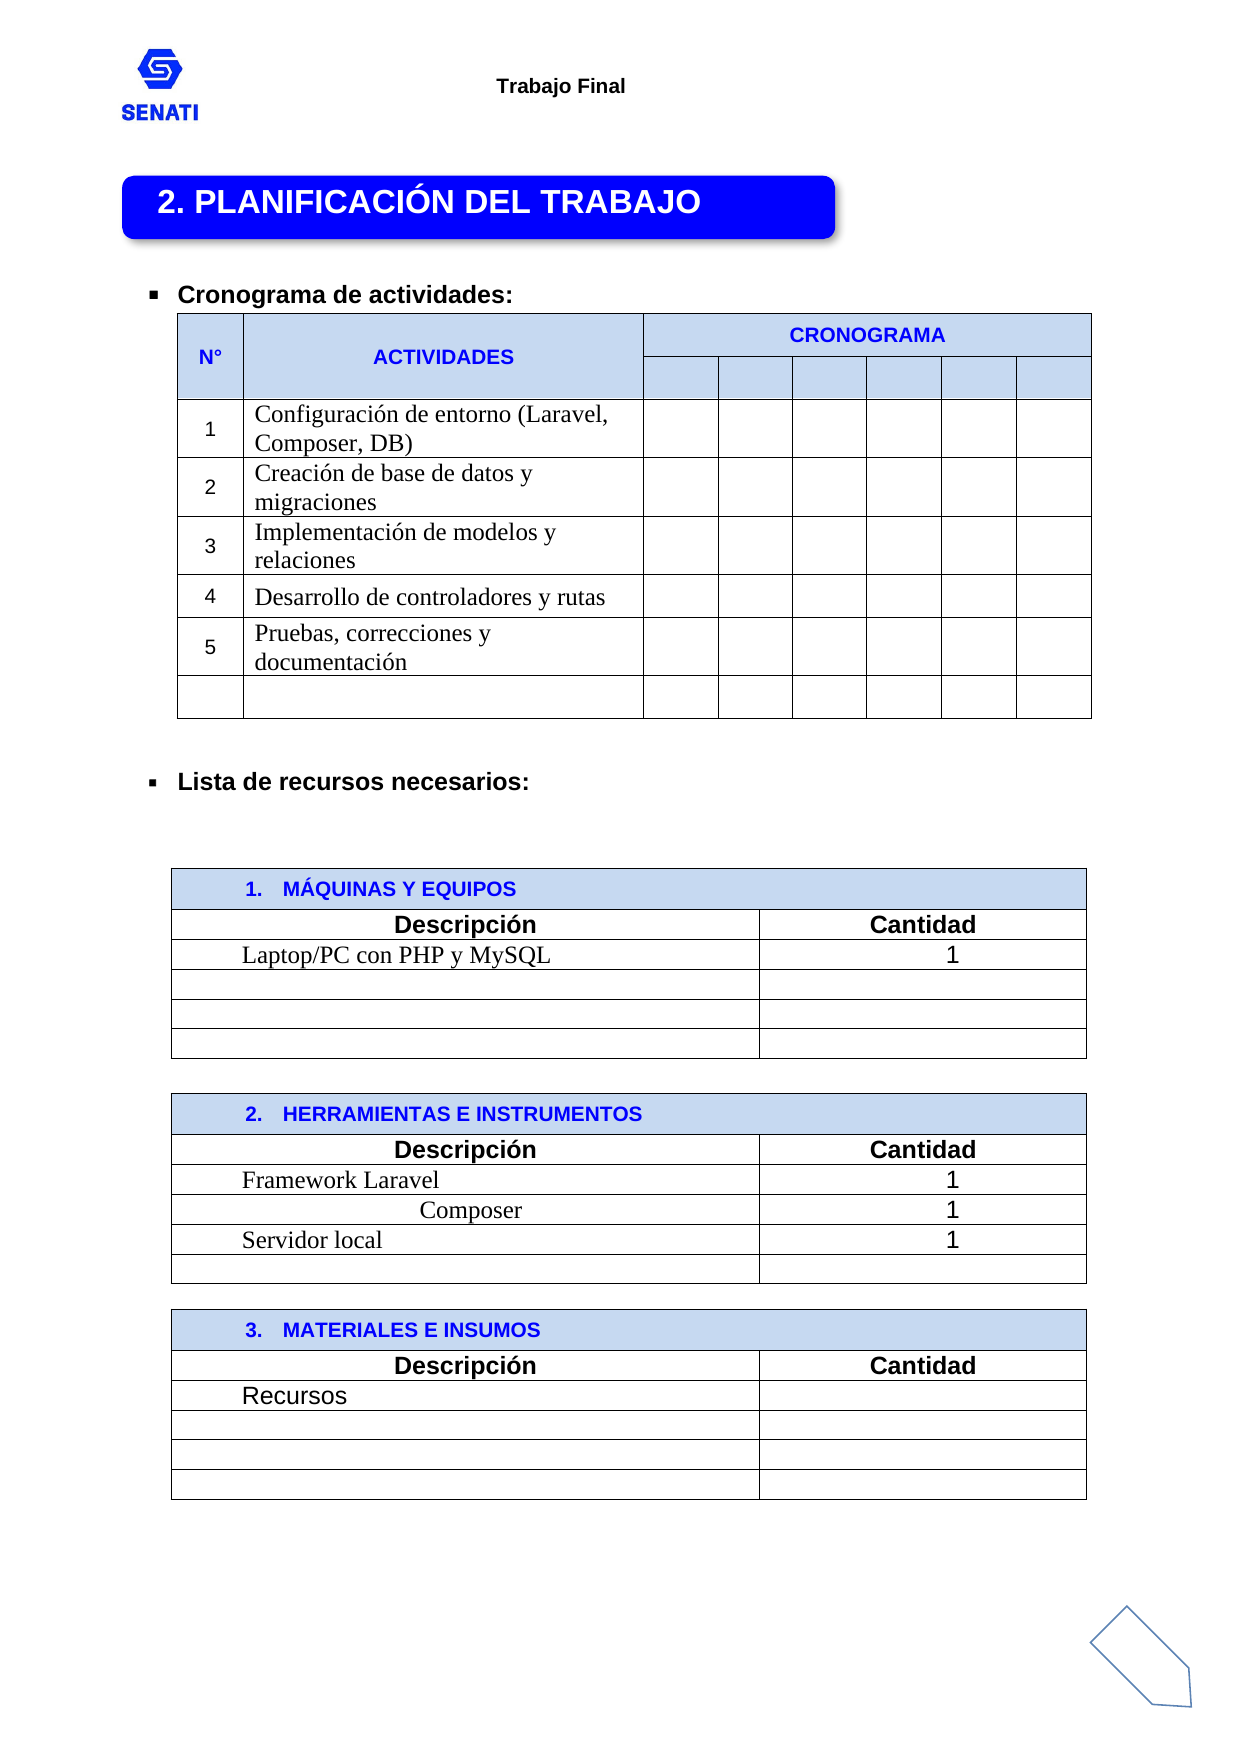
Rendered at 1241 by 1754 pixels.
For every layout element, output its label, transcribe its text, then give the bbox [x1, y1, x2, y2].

table_cell [793, 458, 866, 516]
table_cell Cantidad [760, 1351, 1086, 1380]
table_cell Laptop/PC con PHP y MySQL [172, 940, 759, 969]
table_cell 1 [760, 1225, 1086, 1253]
table_cell [793, 676, 866, 718]
table_cell [719, 676, 792, 718]
table_header MATERIALES E INSUMOS [172, 1310, 1086, 1350]
table_cell [760, 970, 1086, 998]
table_cell [1017, 517, 1091, 574]
table_cell [760, 1029, 1086, 1058]
table_cell [644, 676, 718, 718]
list Cronograma de actividades: [148, 280, 1122, 309]
table_cell [760, 1255, 1086, 1283]
table_cell [867, 618, 941, 675]
table_cell [942, 575, 1016, 617]
table_cell [719, 458, 792, 516]
table_cell [793, 400, 866, 457]
table_cell [178, 676, 243, 718]
table_cell [867, 400, 941, 457]
table_header HERRAMIENTAS E INSTRUMENTOS [172, 1094, 1086, 1134]
table_cell Framework Laravel [172, 1165, 759, 1194]
table_cell [760, 1470, 1086, 1499]
table_cell 2 [178, 458, 243, 516]
picture [118, 46, 201, 124]
table_cell Implementación de modelos y relaciones [244, 517, 643, 574]
table_cell 1 [760, 1195, 1086, 1224]
table_cell Servidor local [172, 1225, 759, 1253]
table_cell [793, 575, 866, 617]
table_cell 4 [178, 575, 243, 617]
table_cell [244, 676, 643, 718]
table_cell 1 [178, 400, 243, 457]
table_cell Cantidad [760, 1135, 1086, 1164]
table_header ACTIVIDADES [244, 314, 643, 398]
table_cell [644, 458, 718, 516]
table_cell Descripción [172, 1351, 759, 1380]
table_cell [644, 517, 718, 574]
table_cell 3 [178, 517, 243, 574]
table_cell [1017, 400, 1091, 457]
table_cell [793, 357, 866, 398]
table_cell [1017, 618, 1091, 675]
list Lista de recursos necesarios: [148, 767, 1122, 796]
table_cell [942, 458, 1016, 516]
table_cell [719, 575, 792, 617]
table_cell [172, 1255, 759, 1283]
table_cell [942, 517, 1016, 574]
table_header N° [178, 314, 243, 398]
table_cell [760, 1440, 1086, 1469]
table_cell [1017, 575, 1091, 617]
table_cell [172, 1411, 759, 1439]
table_cell [644, 575, 718, 617]
table_cell [719, 618, 792, 675]
table_cell [793, 618, 866, 675]
table_cell [172, 970, 759, 998]
table_cell [644, 400, 718, 457]
table_cell [867, 676, 941, 718]
table_cell [942, 400, 1016, 457]
table_cell [867, 357, 941, 398]
table_cell [942, 618, 1016, 675]
table_cell Descripción [172, 910, 759, 939]
table_cell 1 [760, 1165, 1086, 1194]
table_cell [760, 1411, 1086, 1439]
table_cell [793, 517, 866, 574]
table_cell Descripción [172, 1135, 759, 1164]
table_cell 5 [178, 618, 243, 675]
table_cell Cantidad [760, 910, 1086, 939]
table_cell [172, 1440, 759, 1469]
table_cell Composer [172, 1195, 759, 1224]
table_cell [942, 676, 1016, 718]
table_cell [867, 575, 941, 617]
table_cell [719, 400, 792, 457]
table_cell [719, 357, 792, 398]
table_cell Creación de base de datos y migraciones [244, 458, 643, 516]
table_cell [172, 1470, 759, 1499]
table_cell [1017, 357, 1091, 398]
table_header CRONOGRAMA [644, 314, 1091, 356]
table_cell [644, 618, 718, 675]
table_cell 1 [760, 940, 1086, 969]
table_cell [867, 517, 941, 574]
table_cell [760, 1000, 1086, 1028]
table_cell [172, 1029, 759, 1058]
table_cell [172, 1000, 759, 1028]
table_cell Pruebas, correcciones y documentación [244, 618, 643, 675]
table_cell [1017, 458, 1091, 516]
table_header MÁQUINAS Y EQUIPOS [172, 869, 1086, 909]
table_cell [644, 357, 718, 398]
table_cell [719, 517, 792, 574]
table_cell [760, 1381, 1086, 1409]
table_cell [867, 458, 941, 516]
table_cell Desarrollo de controladores y rutas [244, 575, 643, 617]
table_cell Configuración de entorno (Laravel, Composer, DB) [244, 400, 643, 457]
table_cell Recursos [172, 1381, 759, 1409]
table_cell [1017, 676, 1091, 718]
table_cell [942, 357, 1016, 398]
